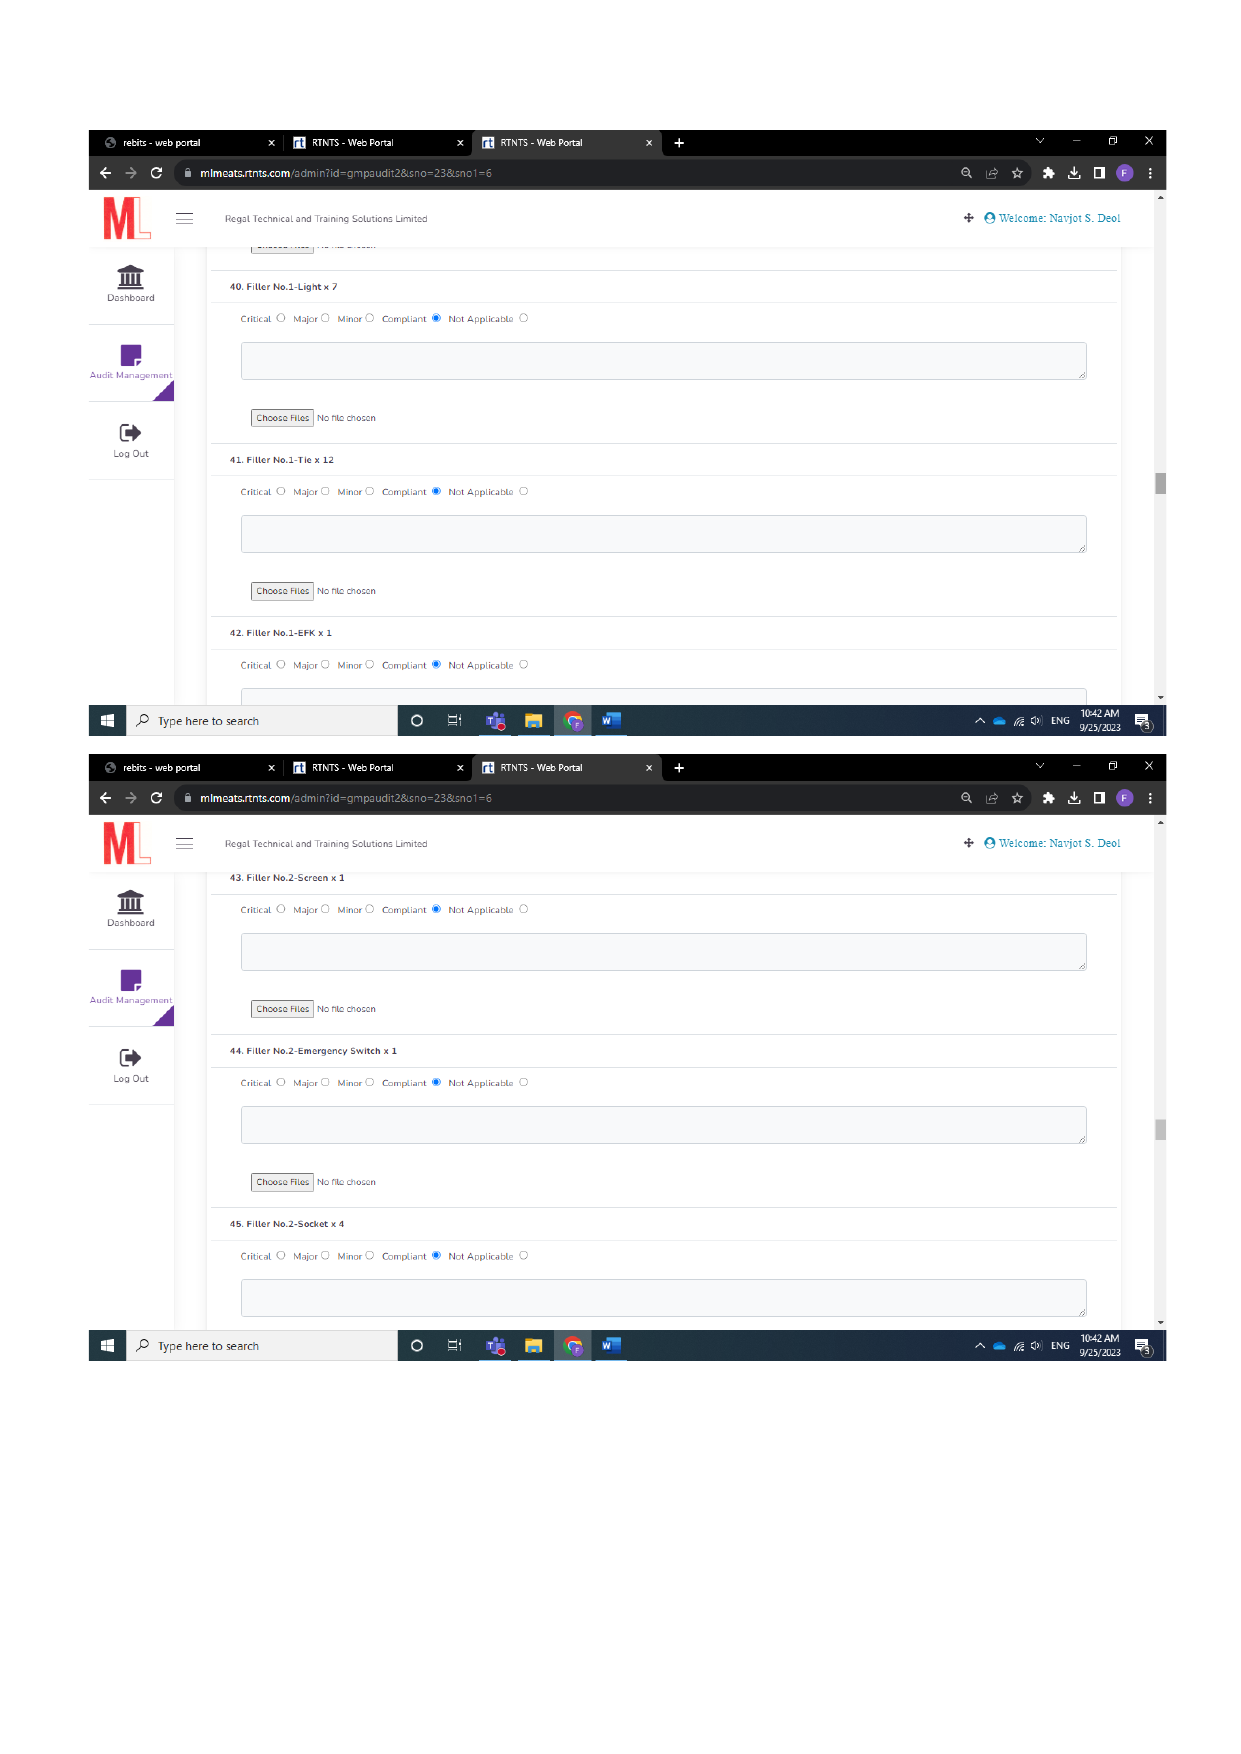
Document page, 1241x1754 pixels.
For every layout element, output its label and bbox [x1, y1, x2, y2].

picture [88, 754, 1167, 1361]
picture [88, 130, 1167, 736]
